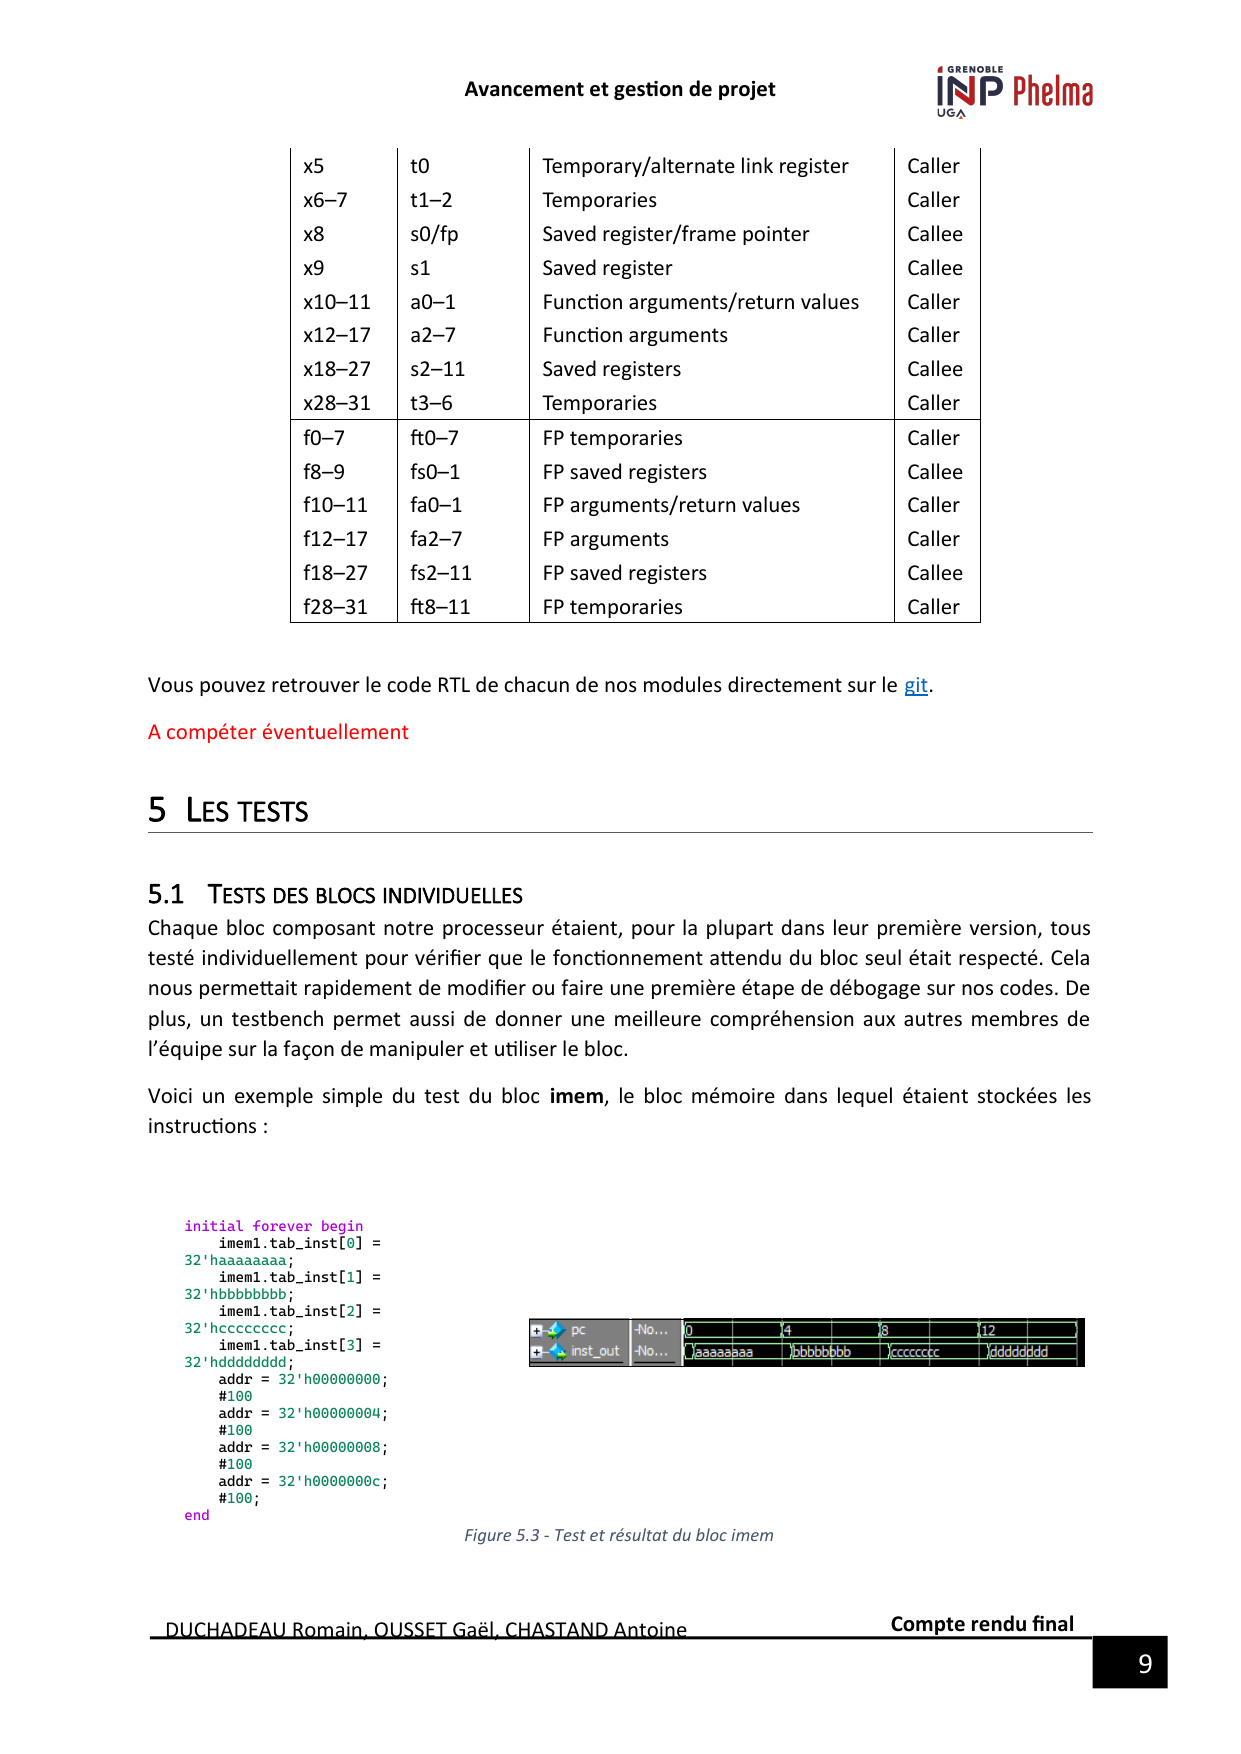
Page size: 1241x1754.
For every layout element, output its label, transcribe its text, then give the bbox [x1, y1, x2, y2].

table_cell Caller [895, 317, 980, 351]
table_cell Caller [895, 487, 980, 521]
table_cell FP saved registers [530, 555, 894, 588]
picture [530, 1320, 1084, 1366]
table_cell FP temporaries [530, 420, 894, 453]
subtitle Tests des blocs individuelles [148, 874, 1093, 910]
picture [937, 66, 1093, 119]
table_cell Callee [895, 215, 980, 249]
table_cell Function arguments [530, 317, 894, 351]
table_cell s1 [398, 249, 529, 283]
table_cell f28–31 [291, 589, 397, 622]
table_cell f0–7 [291, 420, 397, 453]
table_cell fs2–11 [398, 555, 529, 588]
table_cell x9 [291, 249, 397, 283]
table_cell Caller [895, 589, 980, 622]
table_cell f18–27 [291, 555, 397, 588]
table_cell Callee [895, 453, 980, 487]
table_cell Caller [895, 385, 980, 418]
table_cell Saved register [530, 249, 894, 283]
table_cell Caller [895, 283, 980, 317]
table_cell Caller [895, 148, 980, 181]
table_cell Saved registers [530, 351, 894, 384]
table_cell fa2–7 [398, 521, 529, 554]
subtitle Les tests [148, 784, 1093, 832]
table_cell f12–17 [291, 521, 397, 554]
table_cell a0–1 [398, 283, 529, 317]
table_cell FP saved registers [530, 453, 894, 487]
table_cell x10–11 [291, 283, 397, 317]
table_cell f10–11 [291, 487, 397, 521]
table_cell x28–31 [291, 385, 397, 418]
table_cell Callee [895, 249, 980, 283]
table_cell s0/fp [398, 215, 529, 249]
table_cell FP arguments [530, 521, 894, 554]
text Chaque bloc composant notre processeur étaient, pour la plupart dans leur première version, tous testé individuellement pour vérifier que le fonctionnement attendu du bloc seul était respecté. Cela nous permettait rapidement de modifier ou faire une première étape de débogage sur nos codes. De plus, un testbench permet aussi de donner une meilleure compréhension aux autres membres de l’équipe sur la façon de manipuler et utiliser le bloc. [148, 913, 1093, 1062]
table_cell f8–9 [291, 453, 397, 487]
table_cell Caller [895, 181, 980, 215]
table_cell Callee [895, 351, 980, 384]
table_cell fs0–1 [398, 453, 529, 487]
table_cell a2–7 [398, 317, 529, 351]
table_cell Function arguments/return values [530, 283, 894, 317]
table_cell ft8–11 [398, 589, 529, 622]
table_cell s2–11 [398, 351, 529, 384]
table_cell Temporary/alternate link register [530, 148, 894, 181]
table_cell FP temporaries [530, 589, 894, 622]
table_cell x8 [291, 215, 397, 249]
table_cell FP arguments/return values [530, 487, 894, 521]
table_cell t1–2 [398, 181, 529, 215]
table_cell x6–7 [291, 181, 397, 215]
table_cell Caller [895, 420, 980, 453]
table_cell Temporaries [530, 385, 894, 418]
table_cell x5 [291, 148, 397, 181]
table_cell x12–17 [291, 317, 397, 351]
text Vous pouvez retrouver le code RTL de chacun de nos modules directement sur le git. [148, 670, 1093, 698]
text A compéter éventuellement [148, 717, 1093, 745]
table_cell Temporaries [530, 181, 894, 215]
table_cell t3–6 [398, 385, 529, 418]
table_cell x18–27 [291, 351, 397, 384]
table_cell Callee [895, 555, 980, 588]
table_cell ft0–7 [398, 420, 529, 453]
table_cell Saved register/frame pointer [530, 215, 894, 249]
table_cell t0 [398, 148, 529, 181]
text Voici un exemple simple du test du bloc imem, le bloc mémoire dans lequel étaient stockées les instructions : [148, 1081, 1093, 1139]
table_cell fa0–1 [398, 487, 529, 521]
table_cell Caller [895, 521, 980, 554]
